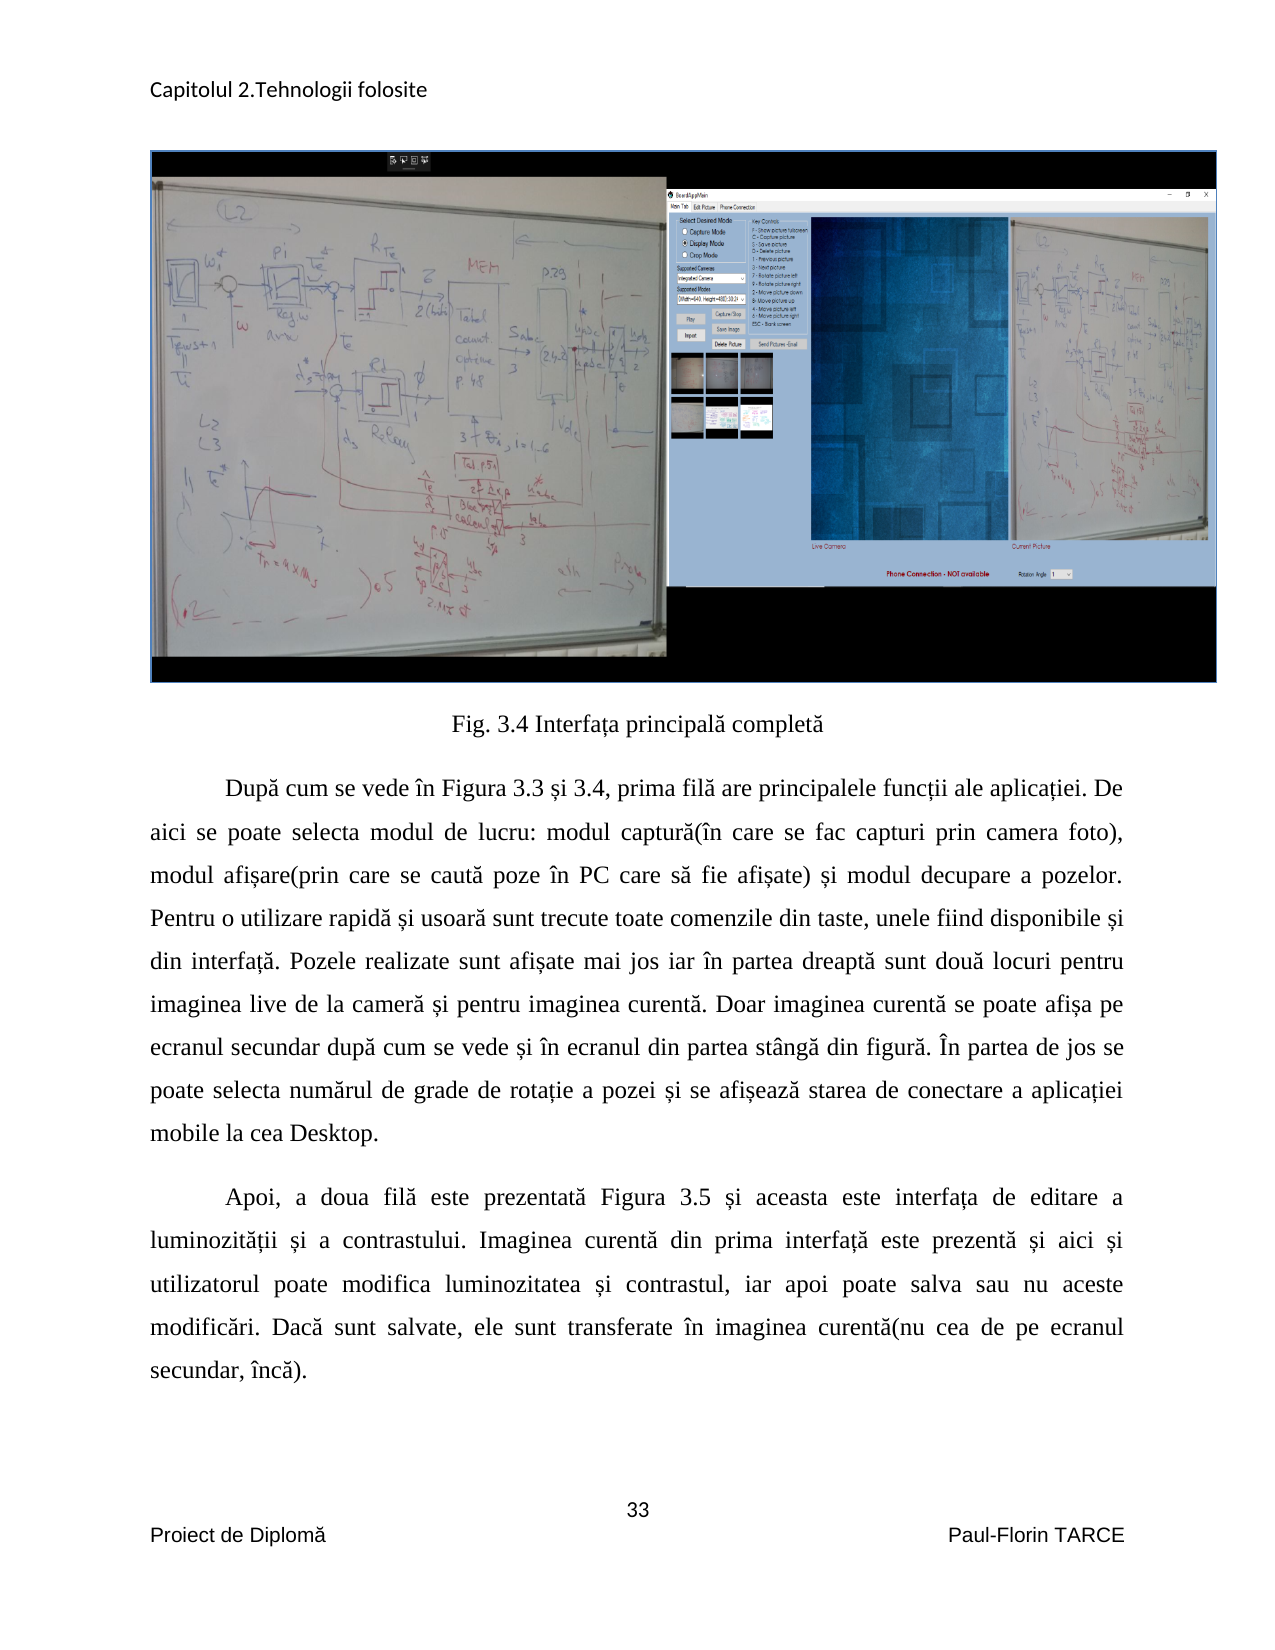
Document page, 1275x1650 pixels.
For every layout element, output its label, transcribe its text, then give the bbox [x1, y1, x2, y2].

picture [152, 152, 1216, 682]
text Fig. 3.4 Interfața principală completă [150, 709, 1125, 738]
text Apoi, a doua filă este prezentată Figura 3.5 și aceasta este interfața de editare a luminozității și a contrastului. Imaginea curentă din prima interfață este prezentă și aici și utilizatorul poate modifica luminozitatea și contrastul, iar apoi poate salva sau nu aceste modificări. Dacă sunt salvate, ele sunt transferate în imaginea curentă(nu cea de pe ecranul secundar, încă). [150, 1182, 1125, 1384]
text După cum se vede în Figura 3.3 și 3.4, prima filă are principalele funcții ale aplicației. De aici se poate selecta modul de lucru: modul captură(în care se fac capturi prin camera foto), modul afișare(prin care se caută poze în PC care să fie afișate) și modul decupare a pozelor. Pentru o utilizare rapidă și usoară sunt trecute toate comenzile din taste, unele fiind disponibile și din interfață. Pozele realizate sunt afișate mai jos iar în partea dreaptă sunt două locuri pentru imaginea live de la cameră și pentru imaginea curentă. Doar imaginea curentă se poate afișa pe ecranul secundar după cum se vede și în ecranul din partea stângă din figură. În partea de jos se poate selecta numărul de grade de rotație a pozei și se afișează starea de conectare a aplicației mobile la cea Desktop. [150, 773, 1125, 1147]
